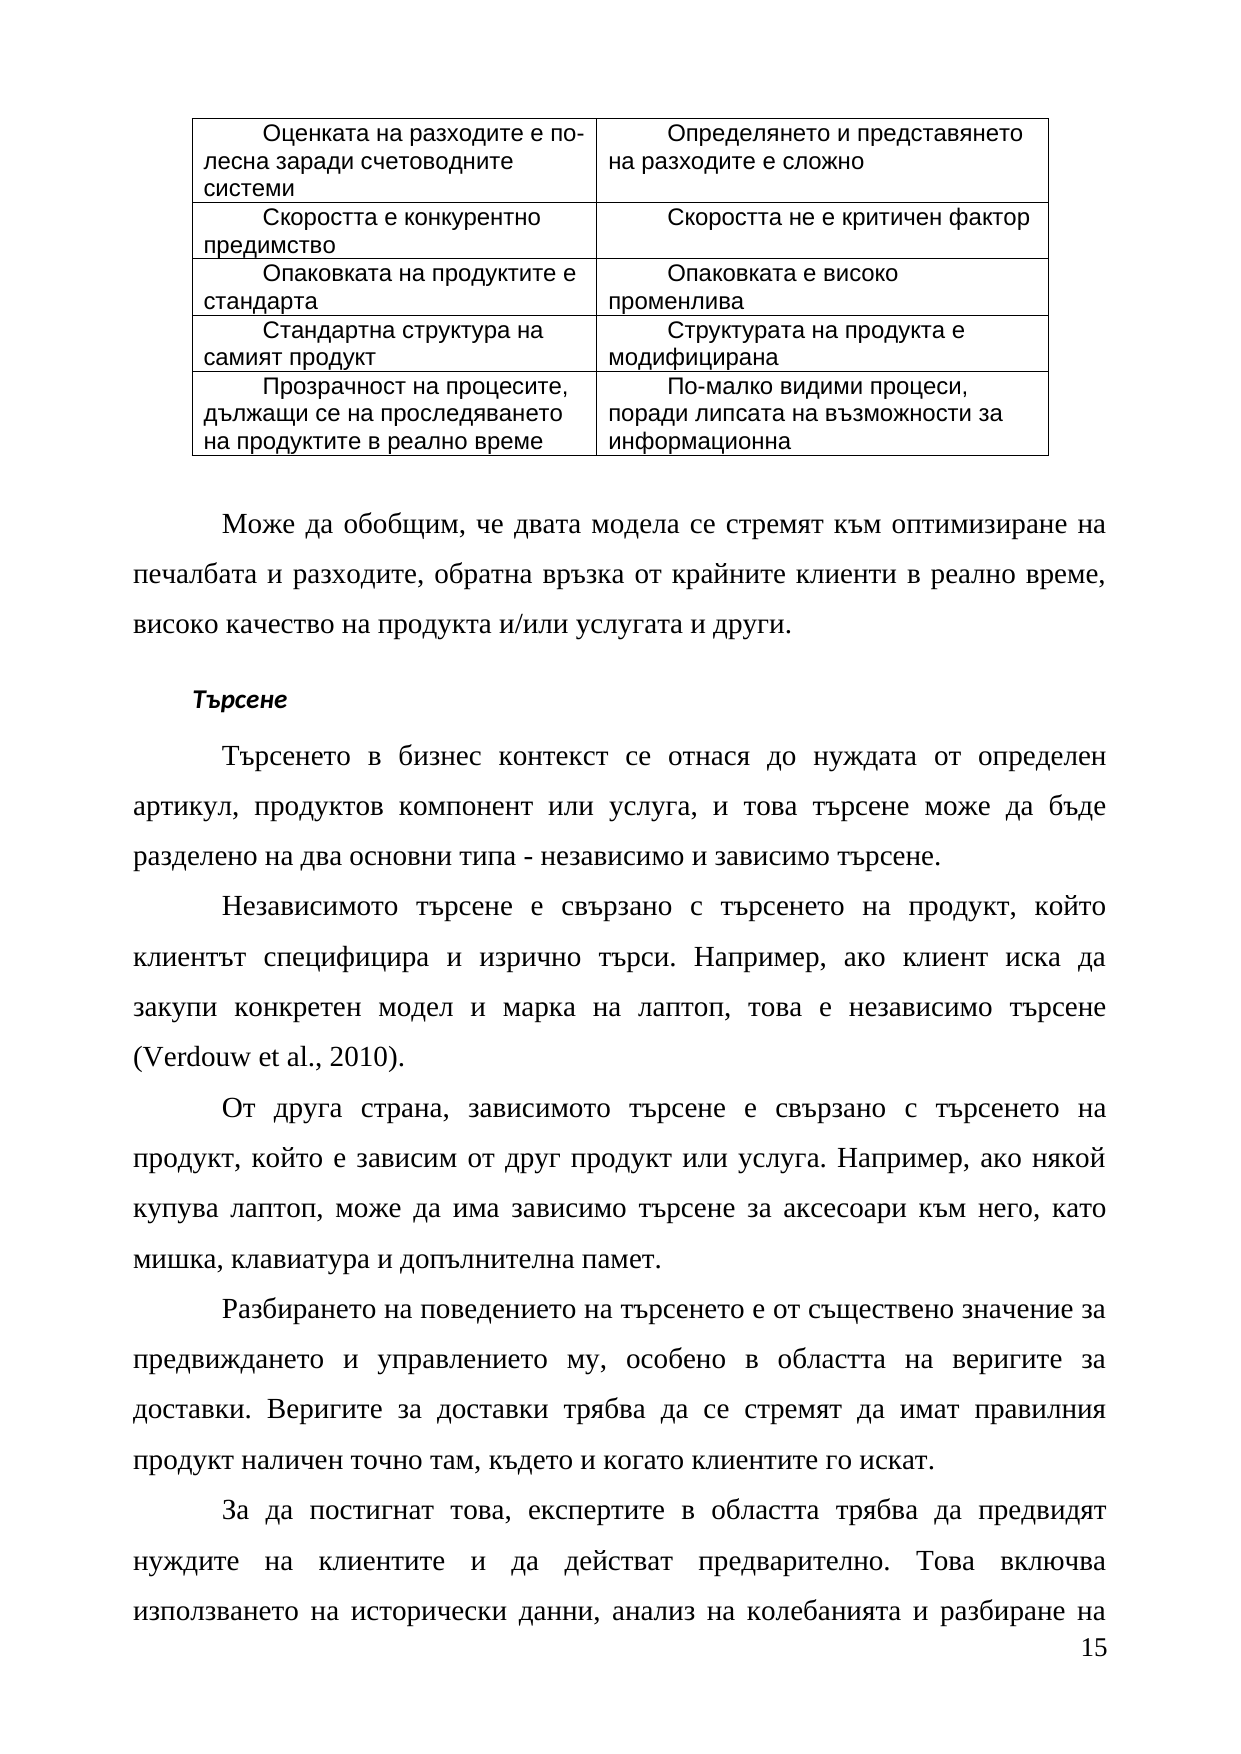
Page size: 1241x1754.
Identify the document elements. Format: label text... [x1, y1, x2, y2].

table_cell Структурата на продукта е модифицирана [597, 316, 1048, 371]
subtitle Търсене [133, 682, 1107, 715]
table_cell Стандартна структура на самият продукт [193, 316, 596, 371]
table_cell Опаковката е високо променлива [597, 259, 1048, 314]
text От друга страна, зависимото търсене е свързано с търсенето на продукт, който е зависим от друг продукт или услуга. Например, ако някой купува лаптоп, може да има зависимо търсене за аксесоари към него, като мишка, клавиатура и допълнителна памет. [133, 1090, 1107, 1274]
table_cell Оценката на разходите е по-лесна заради счетоводните системи [193, 119, 596, 202]
table_cell Скоростта не е критичен фактор [597, 203, 1048, 258]
table_cell Прозрачност на процесите, дължащи се на проследяването на продуктите в реално време [193, 372, 596, 454]
text Независимото търсене е свързано с търсенето на продукт, който клиентът специфицира и изрично търси. Например, ако клиент иска да закупи конкретен модел и марка на лаптоп, това е независимо търсене (Verdouw et al., 2010). [133, 888, 1107, 1073]
table_cell По-малко видими процеси, поради липсата на възможности за информационна [597, 372, 1048, 454]
text Може да обобщим, че двата модела се стремят към оптимизиране на печалбата и разходите, обратна връзка от крайните клиенти в реално време, високо качество на продукта и/или услугата и други. [133, 506, 1107, 640]
table_cell Определянето и представянето на разходите е сложно [597, 119, 1048, 202]
text Търсенето в бизнес контекст се отнася до нуждата от определен артикул, продуктов компонент или услуга, и това търсене може да бъде разделено на два основни типа - независимо и зависимо търсене. [133, 738, 1107, 872]
table_cell Скоростта е конкурентно предимство [193, 203, 596, 258]
text Разбирането на поведението на търсенето е от съществено значение за предвиждането и управлението му, особено в областта на веригите за доставки. Веригите за доставки трябва да се стремят да имат правилния продукт наличен точно там, където и когато клиентите го искат. [133, 1291, 1107, 1476]
table_cell Опаковката на продуктите е стандарта [193, 259, 596, 314]
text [133, 1492, 1107, 1626]
